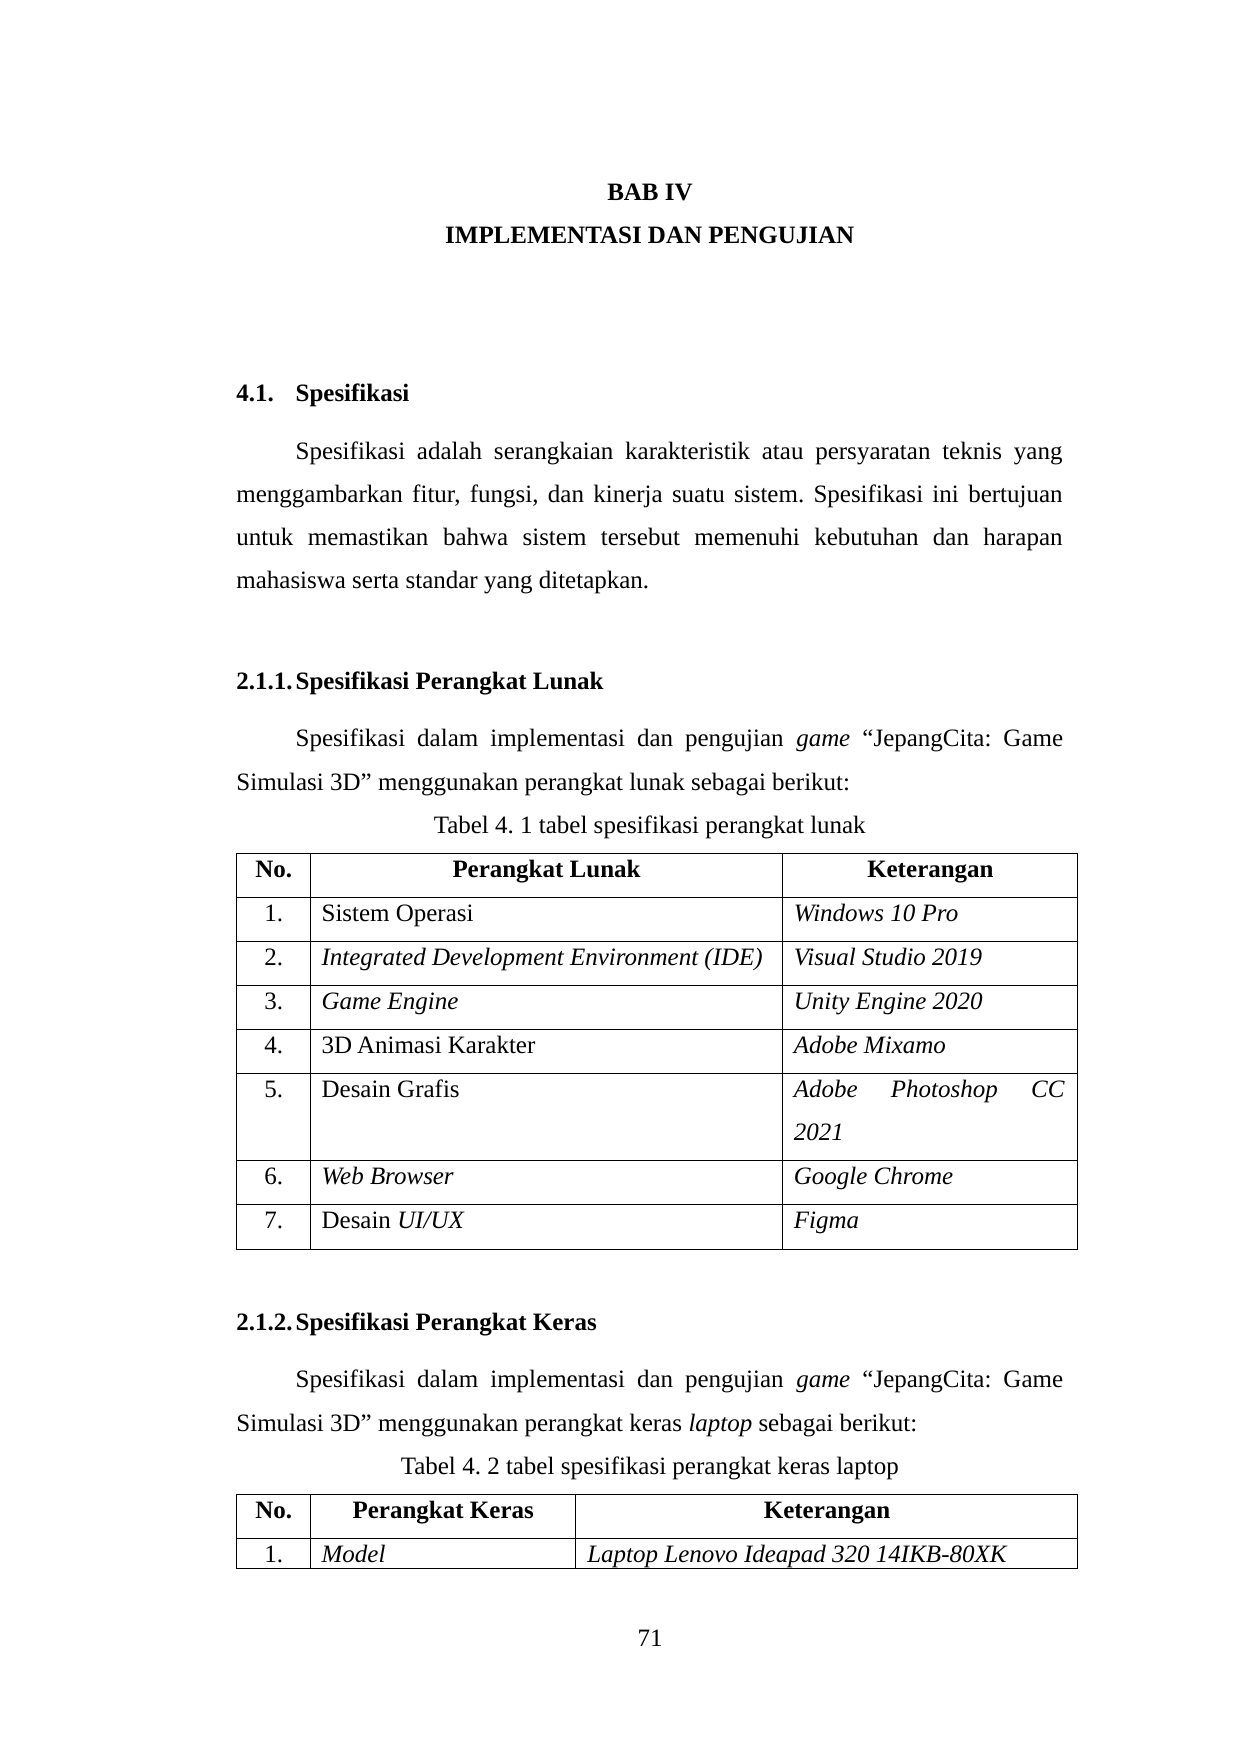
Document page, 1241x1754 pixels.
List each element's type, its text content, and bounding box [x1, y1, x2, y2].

table_cell Adobe Photoshop CC 2021 [783, 1074, 1077, 1160]
table_cell Game Engine [311, 986, 782, 1029]
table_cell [576, 1539, 1077, 1568]
table_cell Web Browser [311, 1161, 782, 1204]
subtitle Spesifikasi Perangkat Keras [236, 1307, 1063, 1336]
table_cell Sistem Operasi [311, 898, 782, 941]
table_header No. [237, 1495, 310, 1538]
table_cell Integrated Development Environment (IDE) [311, 942, 782, 985]
text Tabel 4. 1 tabel spesifikasi perangkat lunak [236, 810, 1063, 838]
table_cell 1. [237, 1539, 310, 1568]
table_cell Desain UI/UX [311, 1205, 782, 1248]
table_header Keterangan [576, 1495, 1077, 1538]
text Tabel 4. 2 tabel spesifikasi perangkat keras laptop [236, 1451, 1063, 1479]
table_cell 1. [237, 898, 310, 941]
table_header Perangkat Keras [311, 1495, 575, 1538]
subtitle Spesifikasi Perangkat Lunak [236, 666, 1063, 695]
table_cell Visual Studio 2019 [783, 942, 1077, 985]
table_cell 4. [237, 1030, 310, 1073]
table_header Keterangan [783, 854, 1077, 897]
table_cell Google Chrome [783, 1161, 1077, 1204]
table_cell 2. [237, 942, 310, 985]
subtitle BAB IV IMPLEMENTASI DAN PENGUJIAN [236, 177, 1063, 249]
text Spesifikasi adalah serangkaian karakteristik atau persyaratan teknis yang menggambarkan fitur, fungsi, dan kinerja suatu sistem. Spesifikasi ini bertujuan untuk memastikan bahwa sistem tersebut memenuhi kebutuhan dan harapan mahasiswa serta standar yang ditetapkan. [236, 436, 1063, 594]
table_cell Adobe Mixamo [783, 1030, 1077, 1073]
text Spesifikasi dalam implementasi dan pengujian game “JepangCita: Game Simulasi 3D” menggunakan perangkat keras laptop sebagai berikut: [236, 1364, 1063, 1436]
table_header No. [237, 854, 310, 897]
table_cell Unity Engine 2020 [783, 986, 1077, 1029]
table_cell 7. [237, 1205, 310, 1248]
text Spesifikasi dalam implementasi dan pengujian game “JepangCita: Game Simulasi 3D” menggunakan perangkat lunak sebagai berikut: [236, 723, 1063, 795]
table_cell 6. [237, 1161, 310, 1204]
table_cell Model [311, 1539, 575, 1568]
table_cell 3. [237, 986, 310, 1029]
subtitle Spesifikasi [236, 378, 1063, 407]
table_cell 5. [237, 1074, 310, 1160]
table_cell Desain Grafis [311, 1074, 782, 1160]
table_cell Windows 10 Pro [783, 898, 1077, 941]
table_header Perangkat Lunak [311, 854, 782, 897]
table_cell 3D Animasi Karakter [311, 1030, 782, 1073]
table_cell Figma [783, 1205, 1077, 1248]
